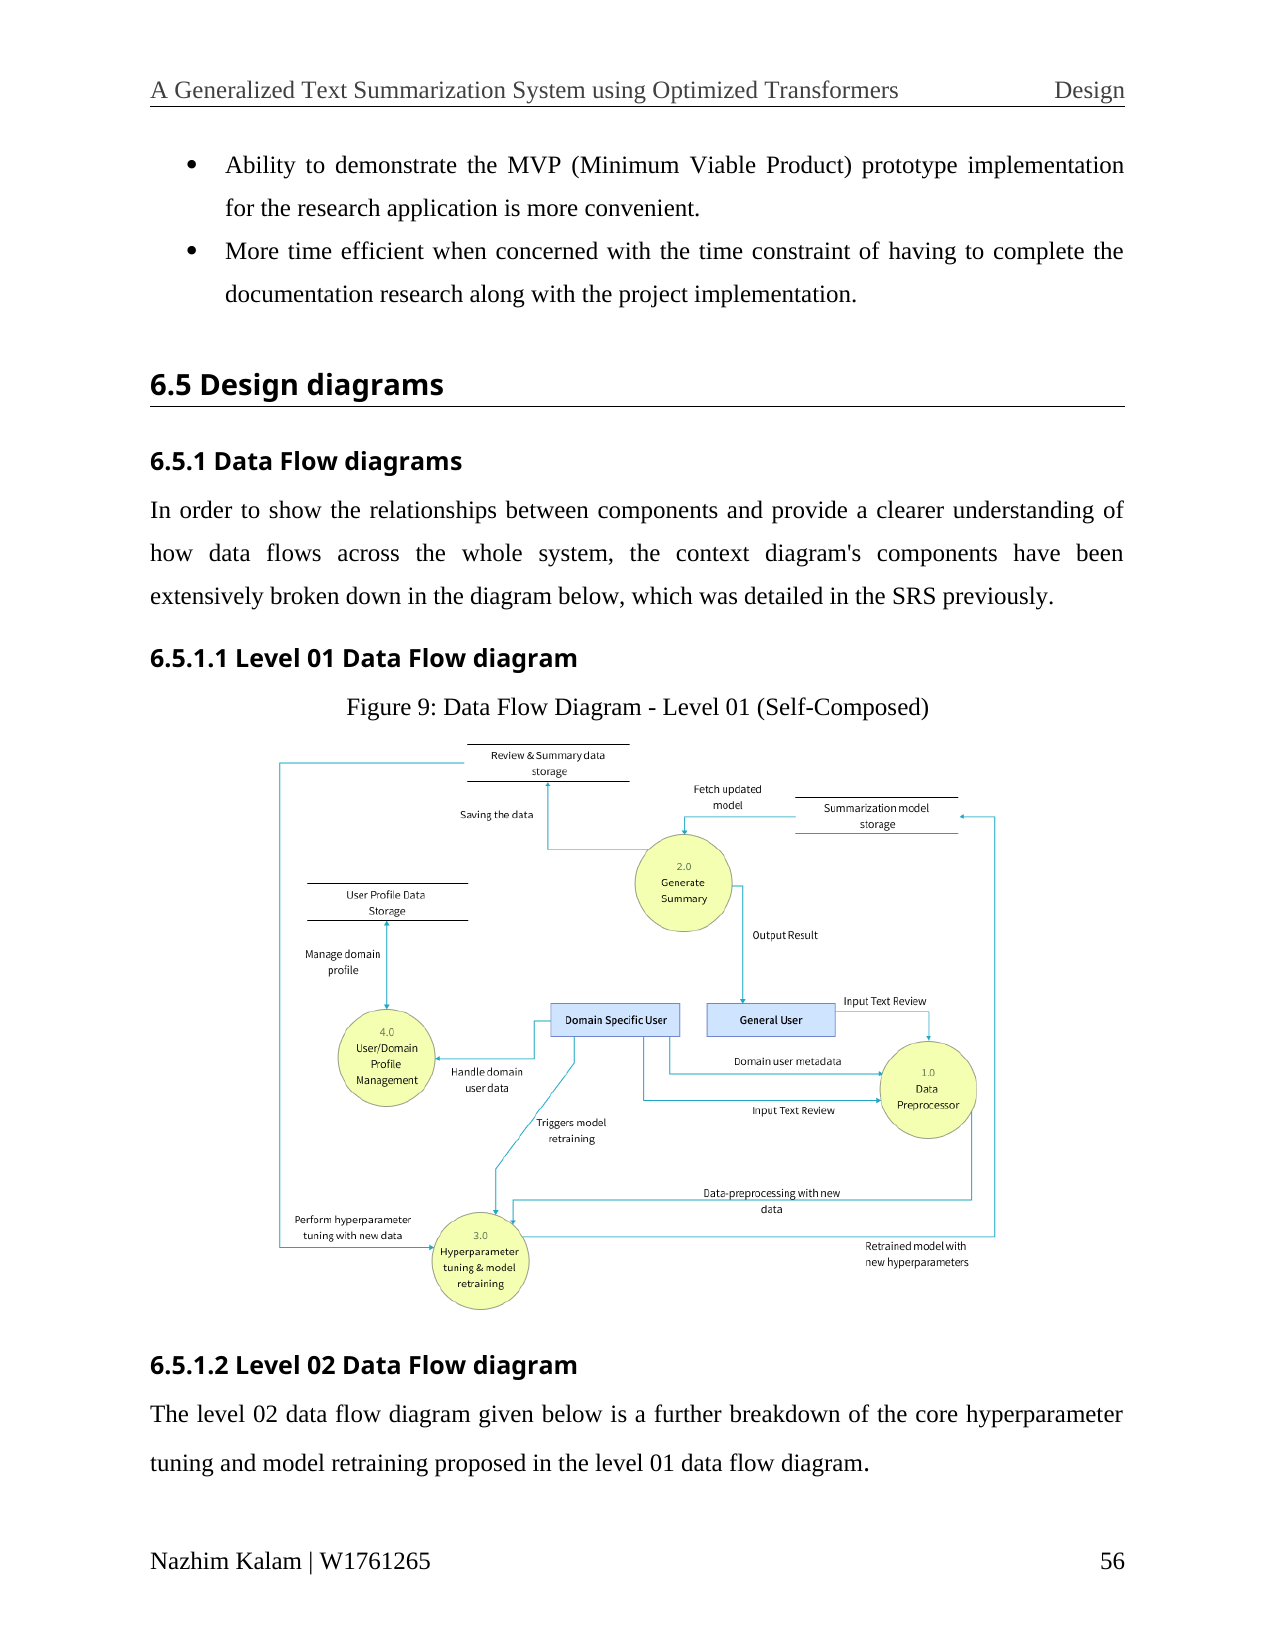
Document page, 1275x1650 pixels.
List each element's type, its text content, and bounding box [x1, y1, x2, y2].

subtitle 6.5 Design diagrams [150, 364, 1125, 406]
subtitle 6.5.1 Data Flow diagrams [150, 444, 1125, 478]
list Ability to demonstrate the MVP (Minimum Viable Product) prototype implementation for the research application is more convenient. [187, 150, 1125, 222]
text Figure 9: Data Flow Diagram - Level 01 (Self-Composed) [150, 692, 1125, 721]
subtitle 6.5.1.2 Level 02 Data Flow diagram [150, 1348, 1125, 1382]
subtitle 6.5.1.1 Level 01 Data Flow diagram [150, 641, 1125, 675]
list More time efficient when concerned with the time constraint of having to complete the documentation research along with the project implementation. [187, 236, 1125, 308]
picture [267, 737, 1008, 1318]
list In order to show the relationships between components and provide a clearer understanding of how data flows across the whole system, the context diagram's components have been extensively broken down in the diagram below, which was detailed in the SRS previously. [150, 495, 1125, 610]
text The level 02 data flow diagram given below is a further breakdown of the core hyperparameter tuning and model retraining proposed in the level 01 data flow diagram. [150, 1399, 1125, 1479]
